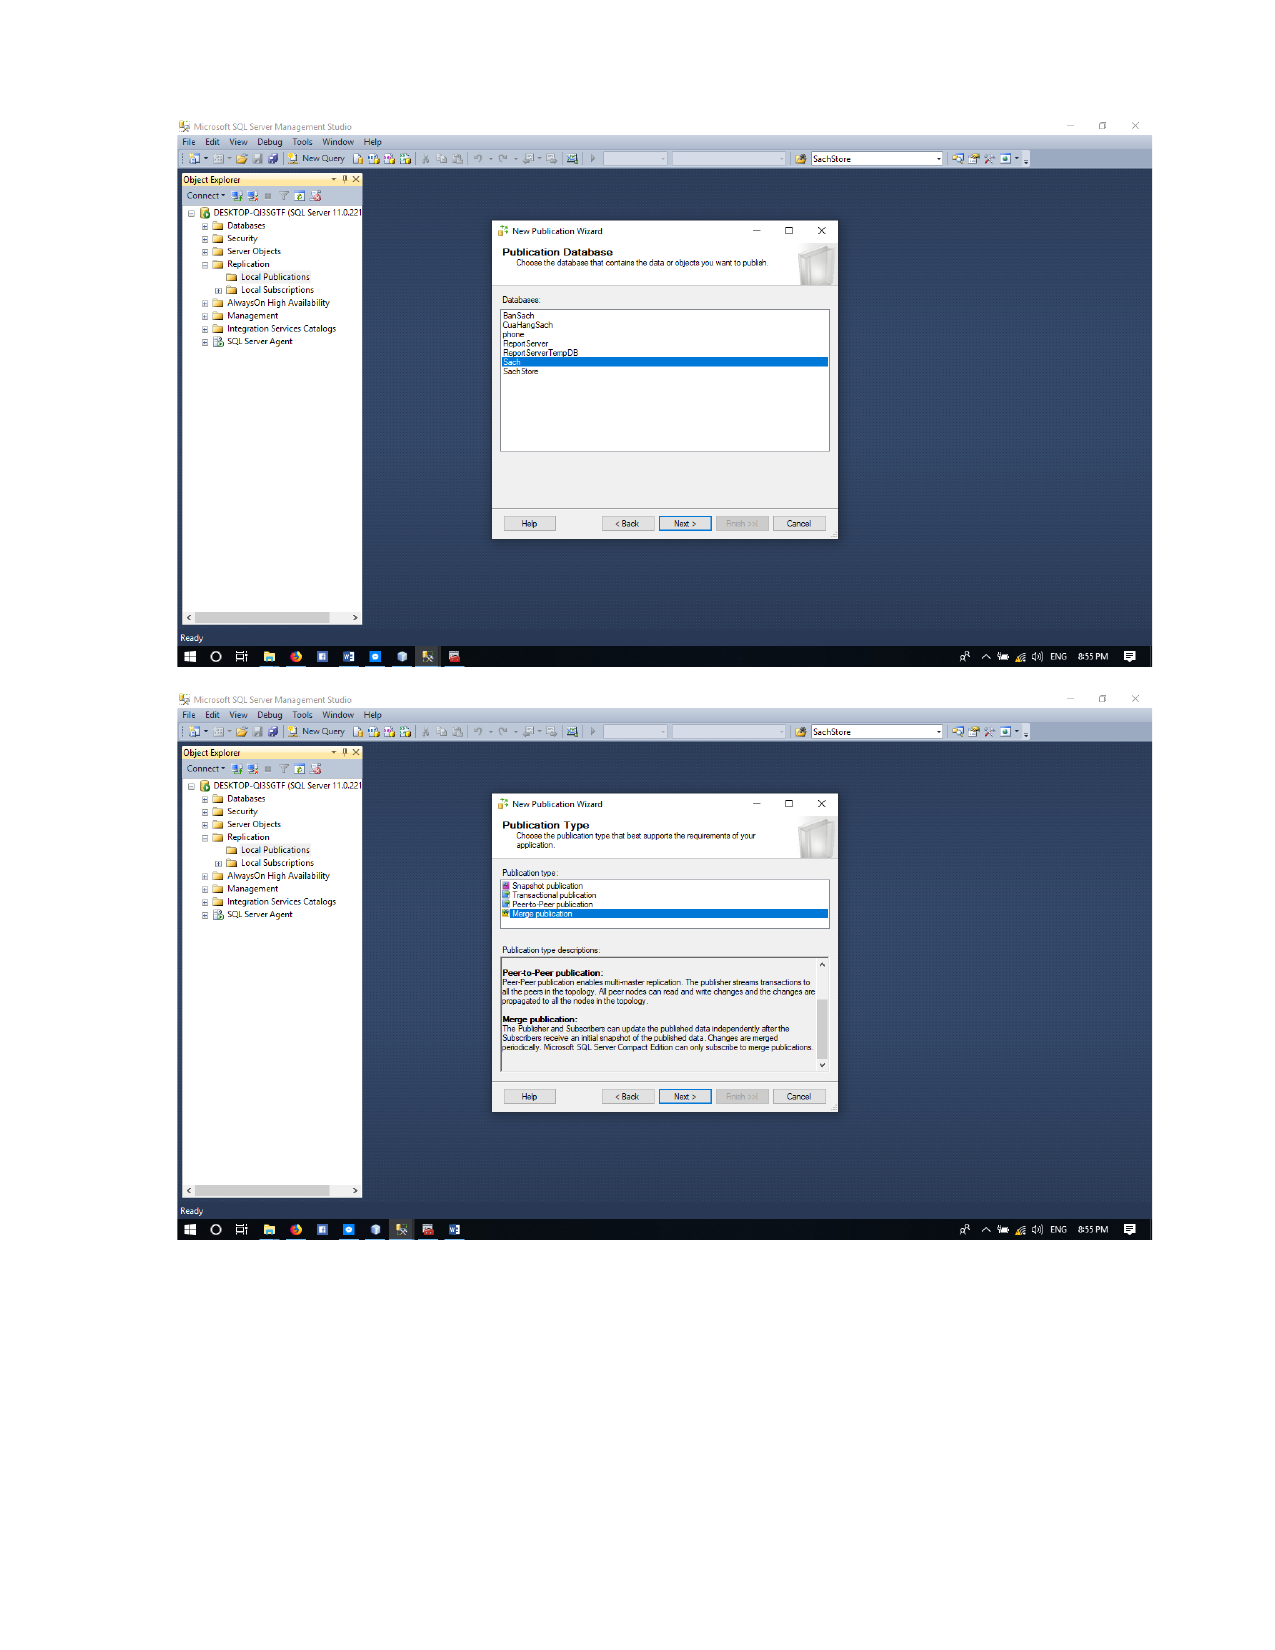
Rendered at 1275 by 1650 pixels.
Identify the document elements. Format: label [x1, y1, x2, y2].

picture [177, 691, 1153, 1240]
picture [177, 118, 1153, 667]
